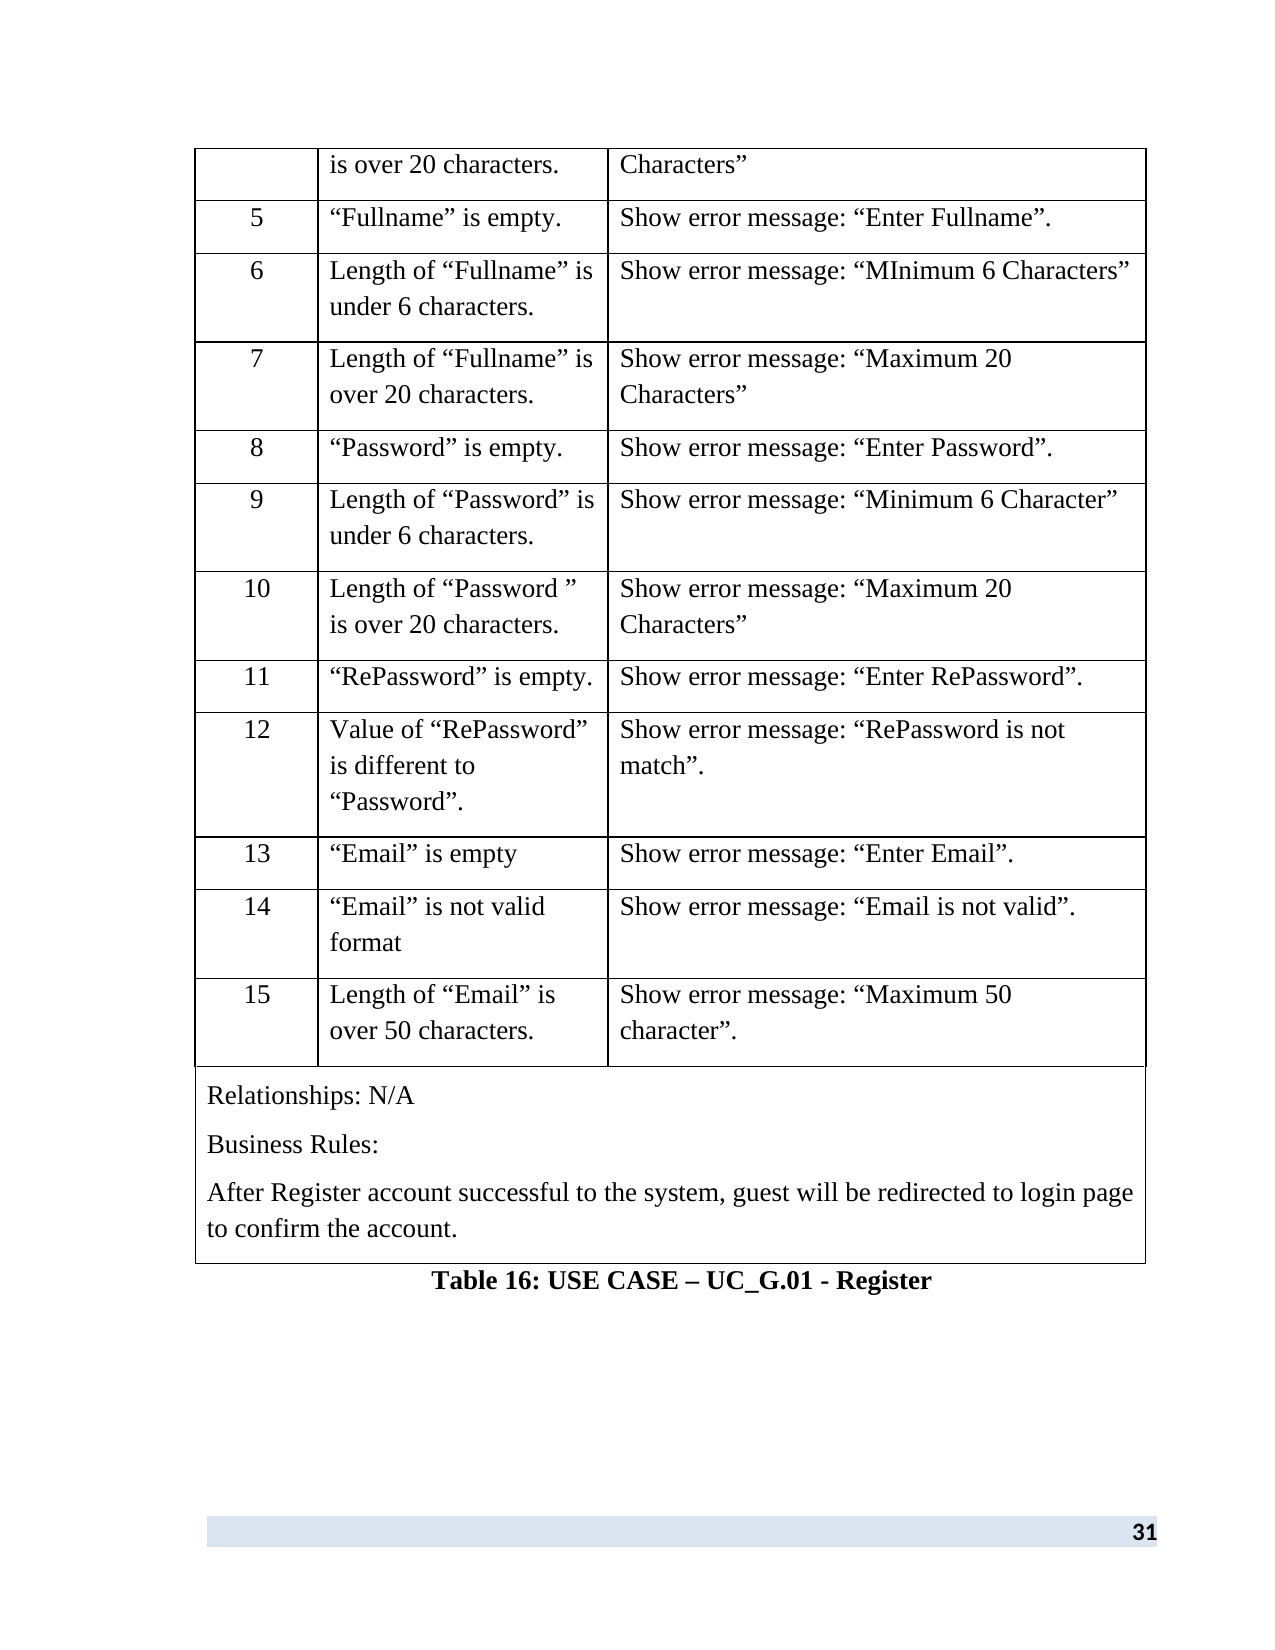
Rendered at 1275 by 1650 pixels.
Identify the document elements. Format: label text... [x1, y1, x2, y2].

table_cell Length of “Email” is over 50 characters. [319, 979, 607, 1066]
table_cell 11 [196, 661, 317, 712]
table_cell Show error message: “Enter Email”. [609, 838, 1145, 889]
table_cell Show error message: “Maximum 20 Characters” [609, 343, 1145, 430]
table_cell Show error message: “Enter RePassword”. [609, 661, 1145, 712]
table_cell Show error message: “Enter Password”. [609, 431, 1145, 483]
table_cell Show error message: “RePassword is not match”. [609, 713, 1145, 836]
table_cell Value of “RePassword” is different to “Password”. [319, 713, 607, 836]
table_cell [319, 149, 607, 200]
table_cell “Email” is empty [319, 838, 607, 889]
table_cell Show error message: “Enter Fullname”. [609, 201, 1145, 253]
table_cell Show error message: “Maximum 20 Characters” [609, 572, 1145, 659]
table_cell “RePassword” is empty. [319, 661, 607, 712]
table_cell “Fullname” is empty. [319, 201, 607, 253]
table_cell Show error message: “Minimum 6 Character” [609, 484, 1145, 571]
table_cell 5 [196, 201, 317, 253]
table_cell 10 [196, 572, 317, 659]
table_cell 14 [196, 890, 317, 977]
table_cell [609, 254, 1145, 341]
table_cell 6 [196, 254, 317, 341]
table_cell 8 [196, 431, 317, 483]
text Table 16: USE CASE – UC_G.01 - Register [207, 1264, 1157, 1296]
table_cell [609, 149, 1145, 200]
table_cell Length of “Password ” is over 20 characters. [319, 572, 607, 659]
table_cell Length of “Fullname” is under 6 characters. [319, 254, 607, 341]
table_cell 4 [196, 149, 317, 200]
table_cell Length of “Fullname” is over 20 characters. [319, 343, 607, 430]
table_cell Length of “Password” is under 6 characters. [319, 484, 607, 571]
table_cell “Password” is empty. [319, 431, 607, 483]
table_cell 12 [196, 713, 317, 836]
table_cell “Email” is not valid format [319, 890, 607, 977]
table_cell 7 [196, 343, 317, 430]
table_cell 15 [196, 979, 317, 1066]
table_cell 13 [196, 838, 317, 889]
table_cell Show error message: “Maximum 50 character”. [609, 979, 1145, 1066]
table_cell 9 [196, 484, 317, 571]
table_cell Relationships: N/A Business Rules: After Register account successful to the system, guest will be redirected to login page to confirm the account. [196, 1066, 1145, 1263]
table_cell Show error message: “Email is not valid”. [609, 890, 1145, 977]
